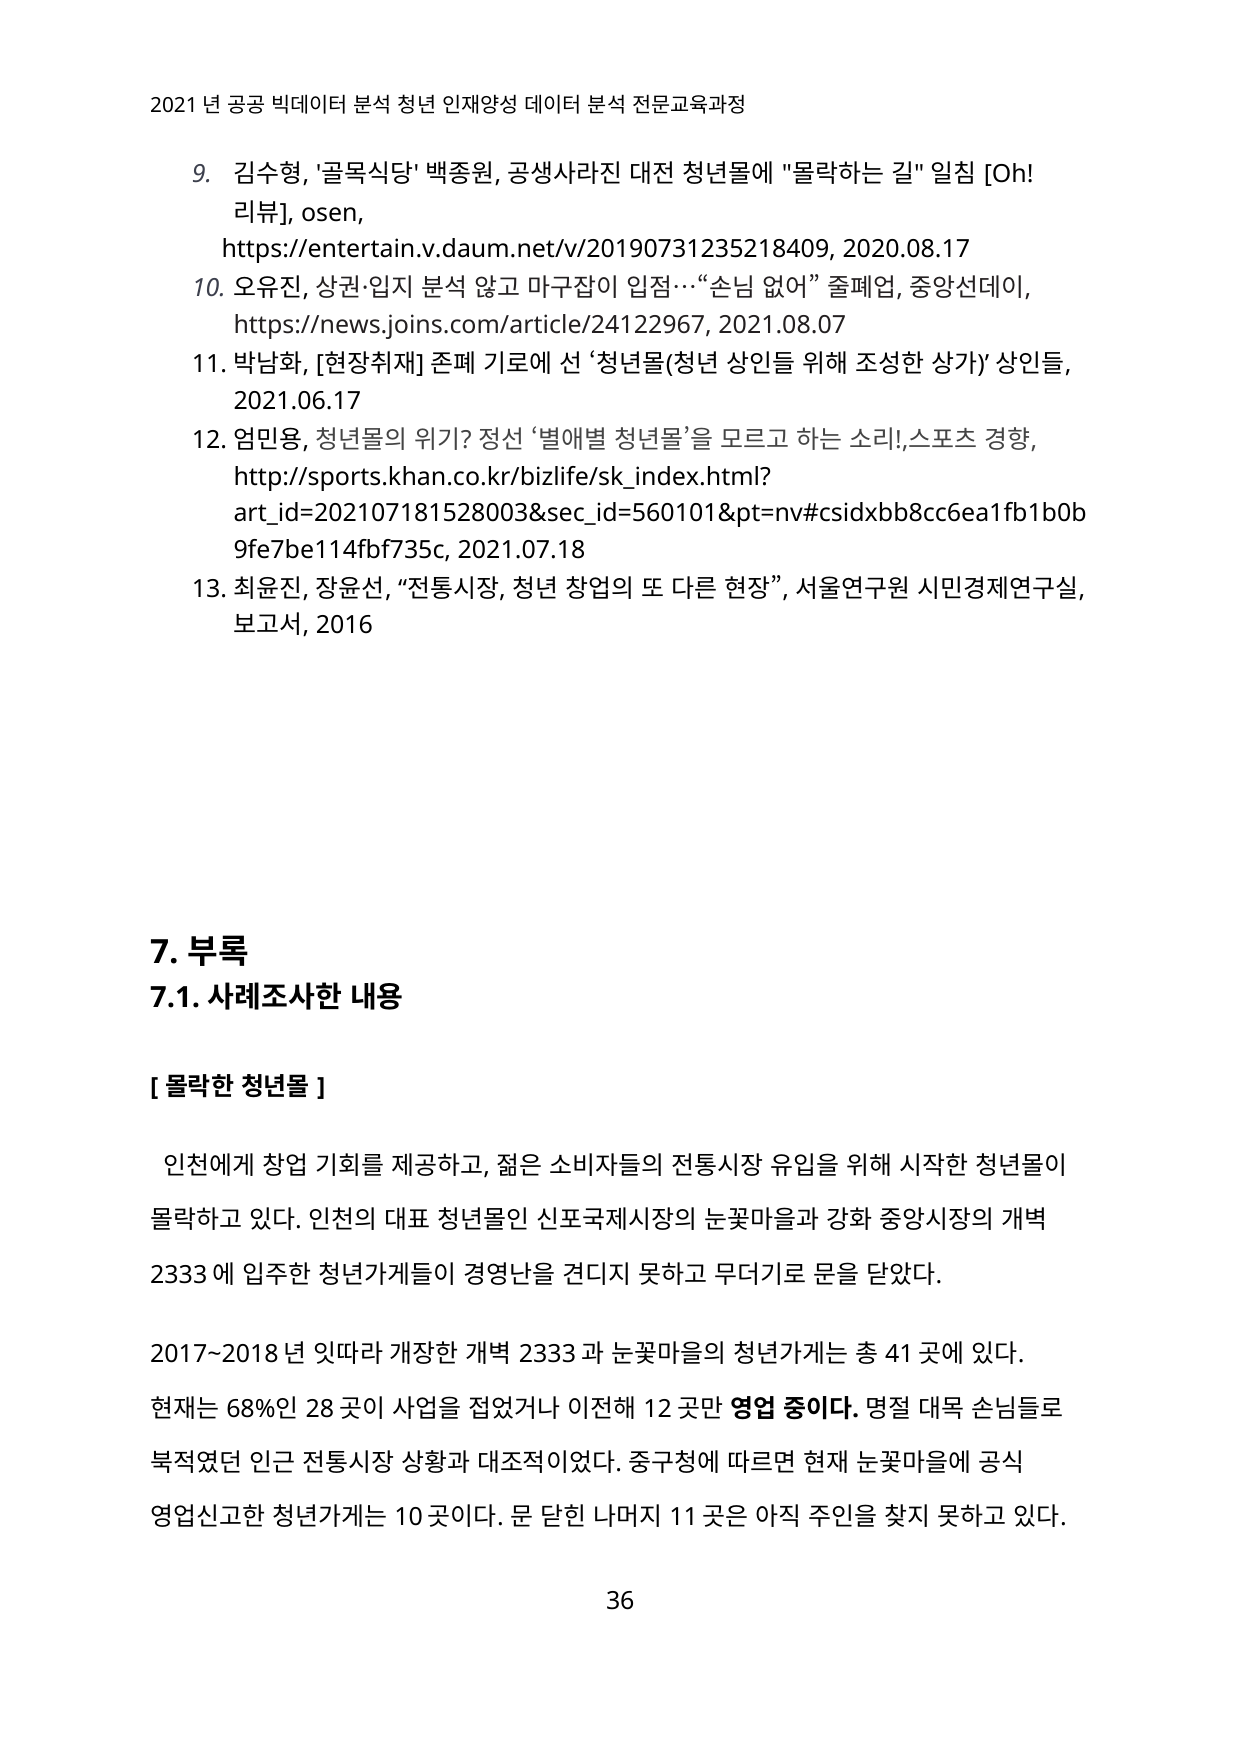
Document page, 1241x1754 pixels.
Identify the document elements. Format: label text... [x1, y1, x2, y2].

list 박남화, [현장취재] 존폐 기로에 선 ‘청년몰(청년 상인들 위해 조성한 상가)’ 상인들, 2021.06.17 [192, 344, 1090, 417]
list 엄민용, 청년몰의 위기? 정선 ‘별애별 청년몰’을 모르고 하는 소리!,스포츠 경향,http://sports.khan.co.kr/bizlife/sk_index.html?art_id=202107181528003&sec_id=560101&pt=nv#csidxbb8cc6ea1fb1b0b9fe7be114fbf735c, 2021.07.18 [192, 419, 1090, 566]
list 김수형, '골목식당' 백종원, 공생사라진 대전 청년몰에 "몰락하는 길" 일침 [Oh!리뷰], osen, [192, 153, 1090, 228]
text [150, 1334, 1090, 1533]
list 최윤진, 장윤선, “전통시장, 청년 창업의 또 다른 현장”, 서울연구원 시민경제연구실, 보고서, 2016 [192, 569, 1090, 641]
text [ 몰락한 청년몰 ] [150, 1066, 1090, 1102]
text 7.1. 사례조사한 내용 [150, 973, 1090, 1016]
text 7. 부록 [150, 925, 1090, 973]
text 인천에게 창업 기회를 제공하고, 젊은 소비자들의 전통시장 유입을 위해 시작한 청년몰이 몰락하고 있다. 인천의 대표 청년몰인 신포국제시장의 눈꽃마을과 강화 중앙시장의 개벽 2333에 입주한 청년가게들이 경영난을 견디지 못하고 무더기로 문을 닫았다. [150, 1146, 1090, 1291]
text https://entertain.v.daum.net/v/20190731235218409, 2020.08.17 [150, 231, 1090, 265]
list 오유진, 상권·입지 분석 않고 마구잡이 입점…“손님 없어” 줄폐업, 중앙선데이, https://news.joins.com/article/24122967, 2021.08.07 [192, 268, 1090, 341]
